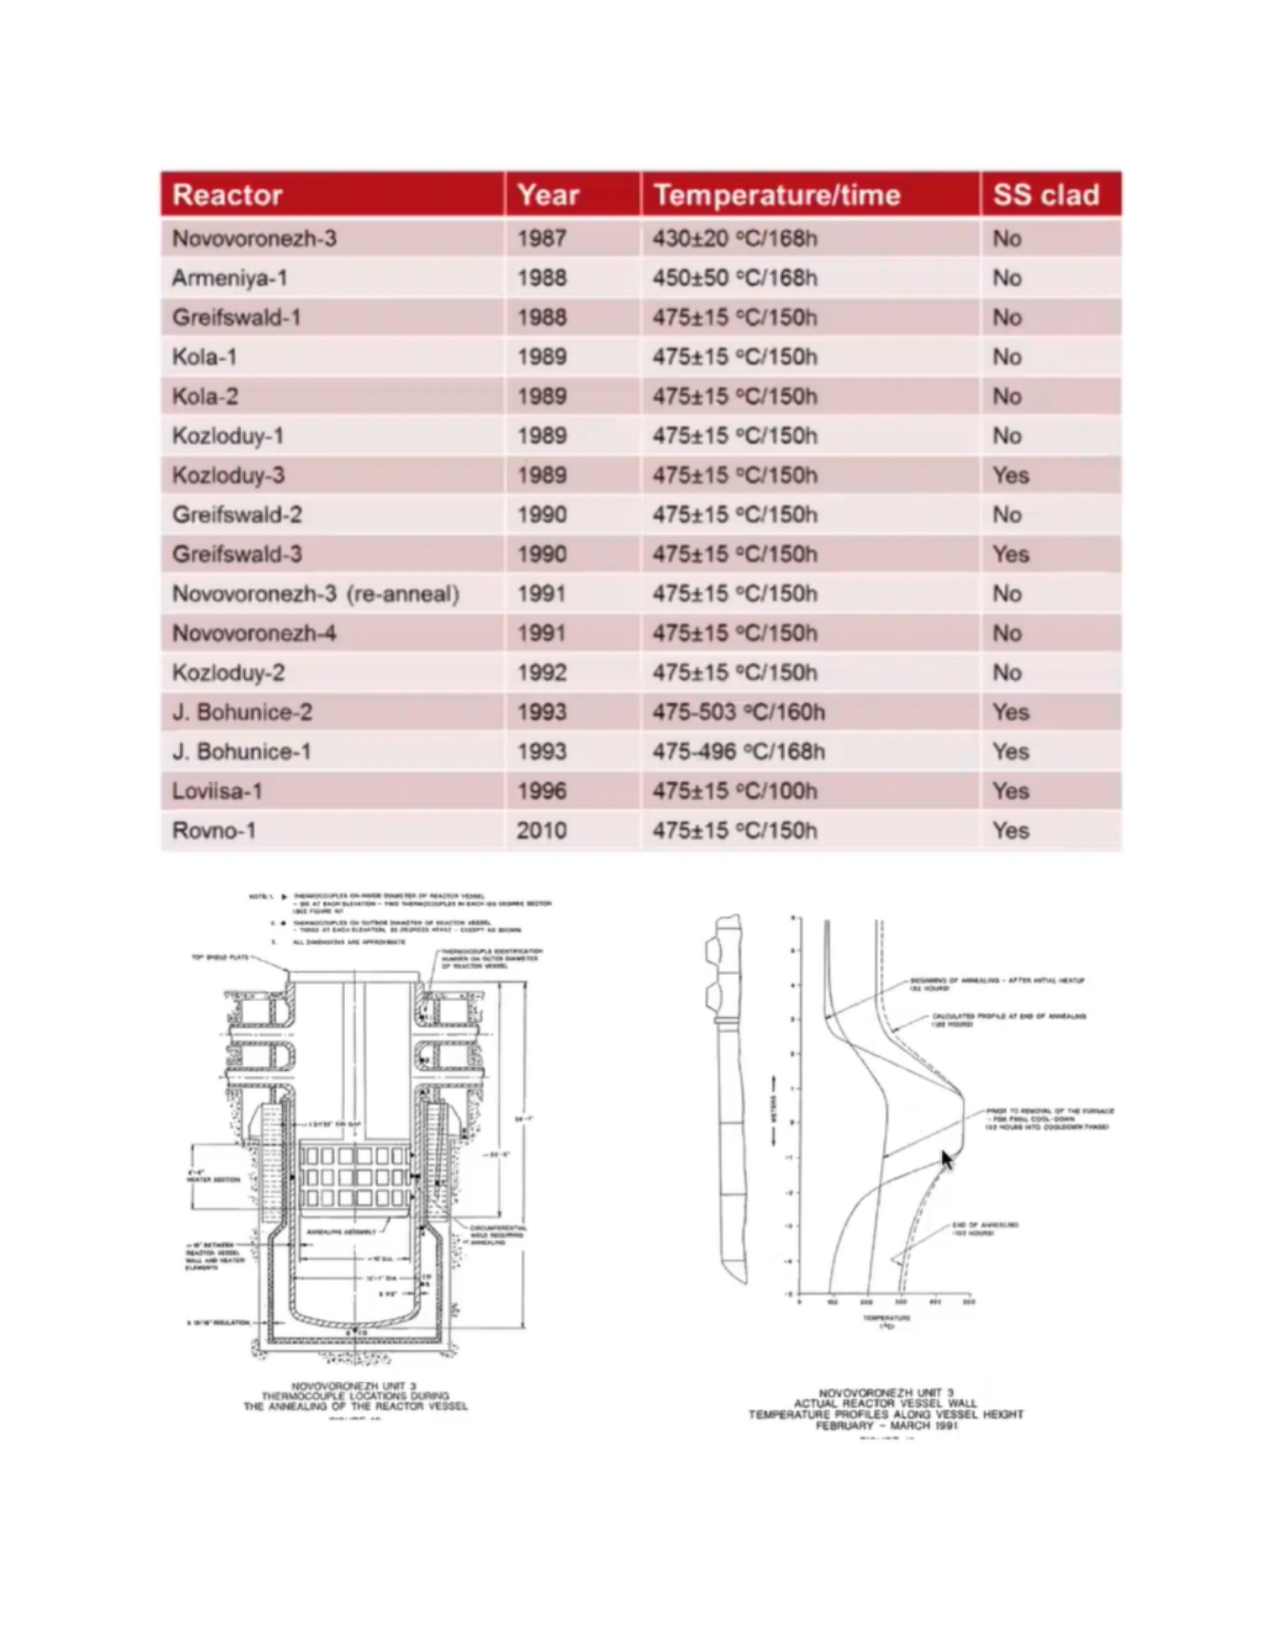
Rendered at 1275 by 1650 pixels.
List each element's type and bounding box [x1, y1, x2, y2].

picture [150, 864, 1125, 1456]
picture [150, 150, 1125, 861]
